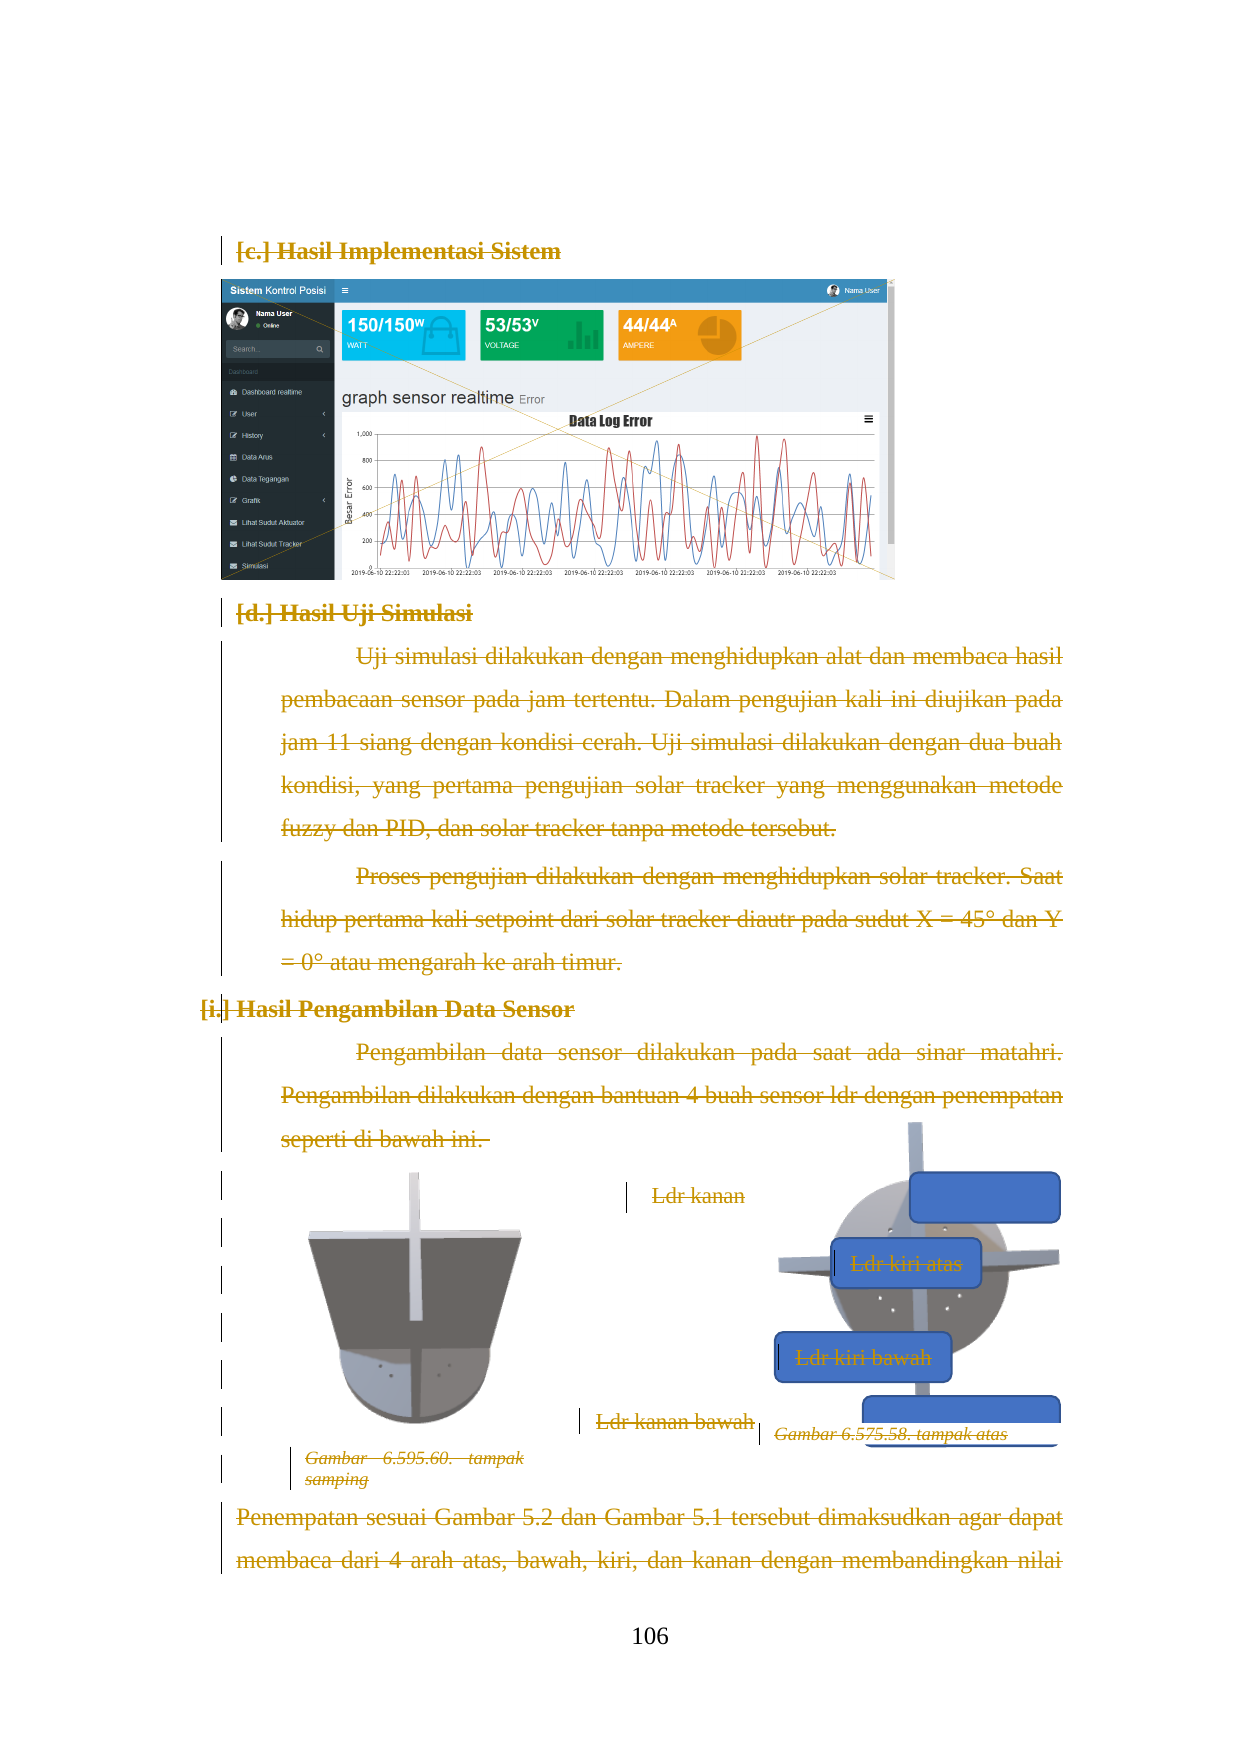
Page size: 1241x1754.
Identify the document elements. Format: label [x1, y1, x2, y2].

picture [360, 319, 367, 330]
picture [387, 319, 391, 331]
picture [774, 1119, 1063, 1414]
picture [409, 319, 413, 331]
picture [396, 319, 403, 331]
picture [223, 430, 894, 580]
picture [222, 281, 556, 578]
picture [304, 1172, 525, 1438]
picture [560, 280, 895, 578]
picture [224, 279, 893, 428]
picture [371, 319, 377, 330]
